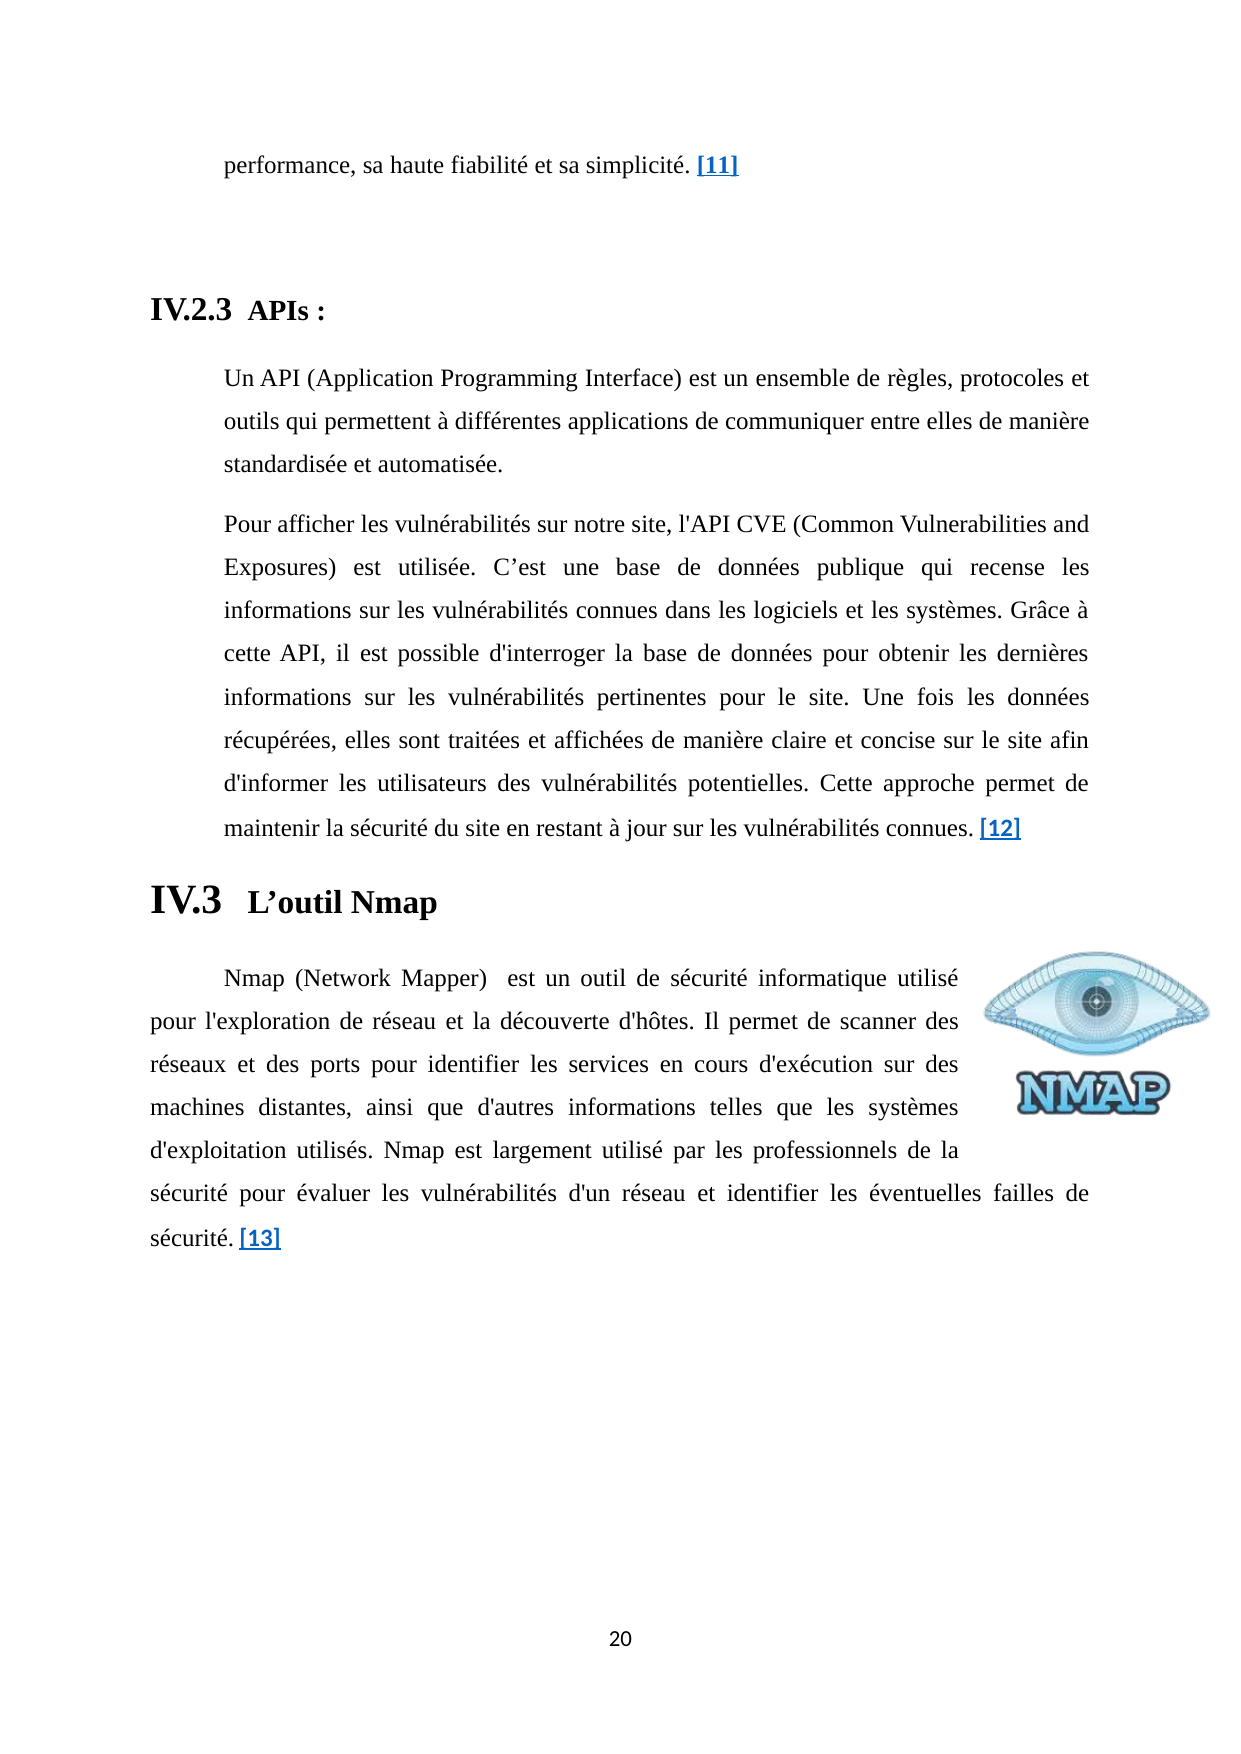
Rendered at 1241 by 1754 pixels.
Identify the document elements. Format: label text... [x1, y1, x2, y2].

list APIs : [150, 289, 1090, 327]
list L’outil Nmap [150, 874, 1090, 922]
picture [978, 916, 1216, 1154]
text Un API (Application Programming Interface) est un ensemble de règles, protocoles et outils qui permettent à différentes applications de communiquer entre elles de manière standardisée et automatisée. [224, 363, 1090, 478]
text Pour afficher les vulnérabilités sur notre site, l'API CVE (Common Vulnerabilities and Exposures) est utilisée. C’est une base de données publique qui recense les informations sur les vulnérabilités connues dans les logiciels et les systèmes. Grâce à cette API, il est possible d'interroger la base de données pour obtenir les dernières informations sur les vulnérabilités pertinentes pour le site. Une fois les données récupérées, elles sont traitées et affichées de manière claire et concise sur le site afin d'informer les utilisateurs des vulnérabilités potentielles. Cette approche permet de maintenir la sécurité du site en restant à jour sur les vulnérabilités connues. [12] [224, 509, 1090, 842]
text Nmap (Network Mapper) est un outil de sécurité informatique utilisé pour l'exploration de réseau et la découverte d'hôtes. Il permet de scanner des réseaux et des ports pour identifier les services en cours d'exécution sur des machines distantes, ainsi que d'autres informations telles que les systèmes d'exploitation utilisés. Nmap est largement utilisé par les professionnels de la sécurité pour évaluer les vulnérabilités d'un réseau et identifier les éventuelles failles de sécurité. [13] [150, 963, 1090, 1253]
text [224, 150, 898, 179]
